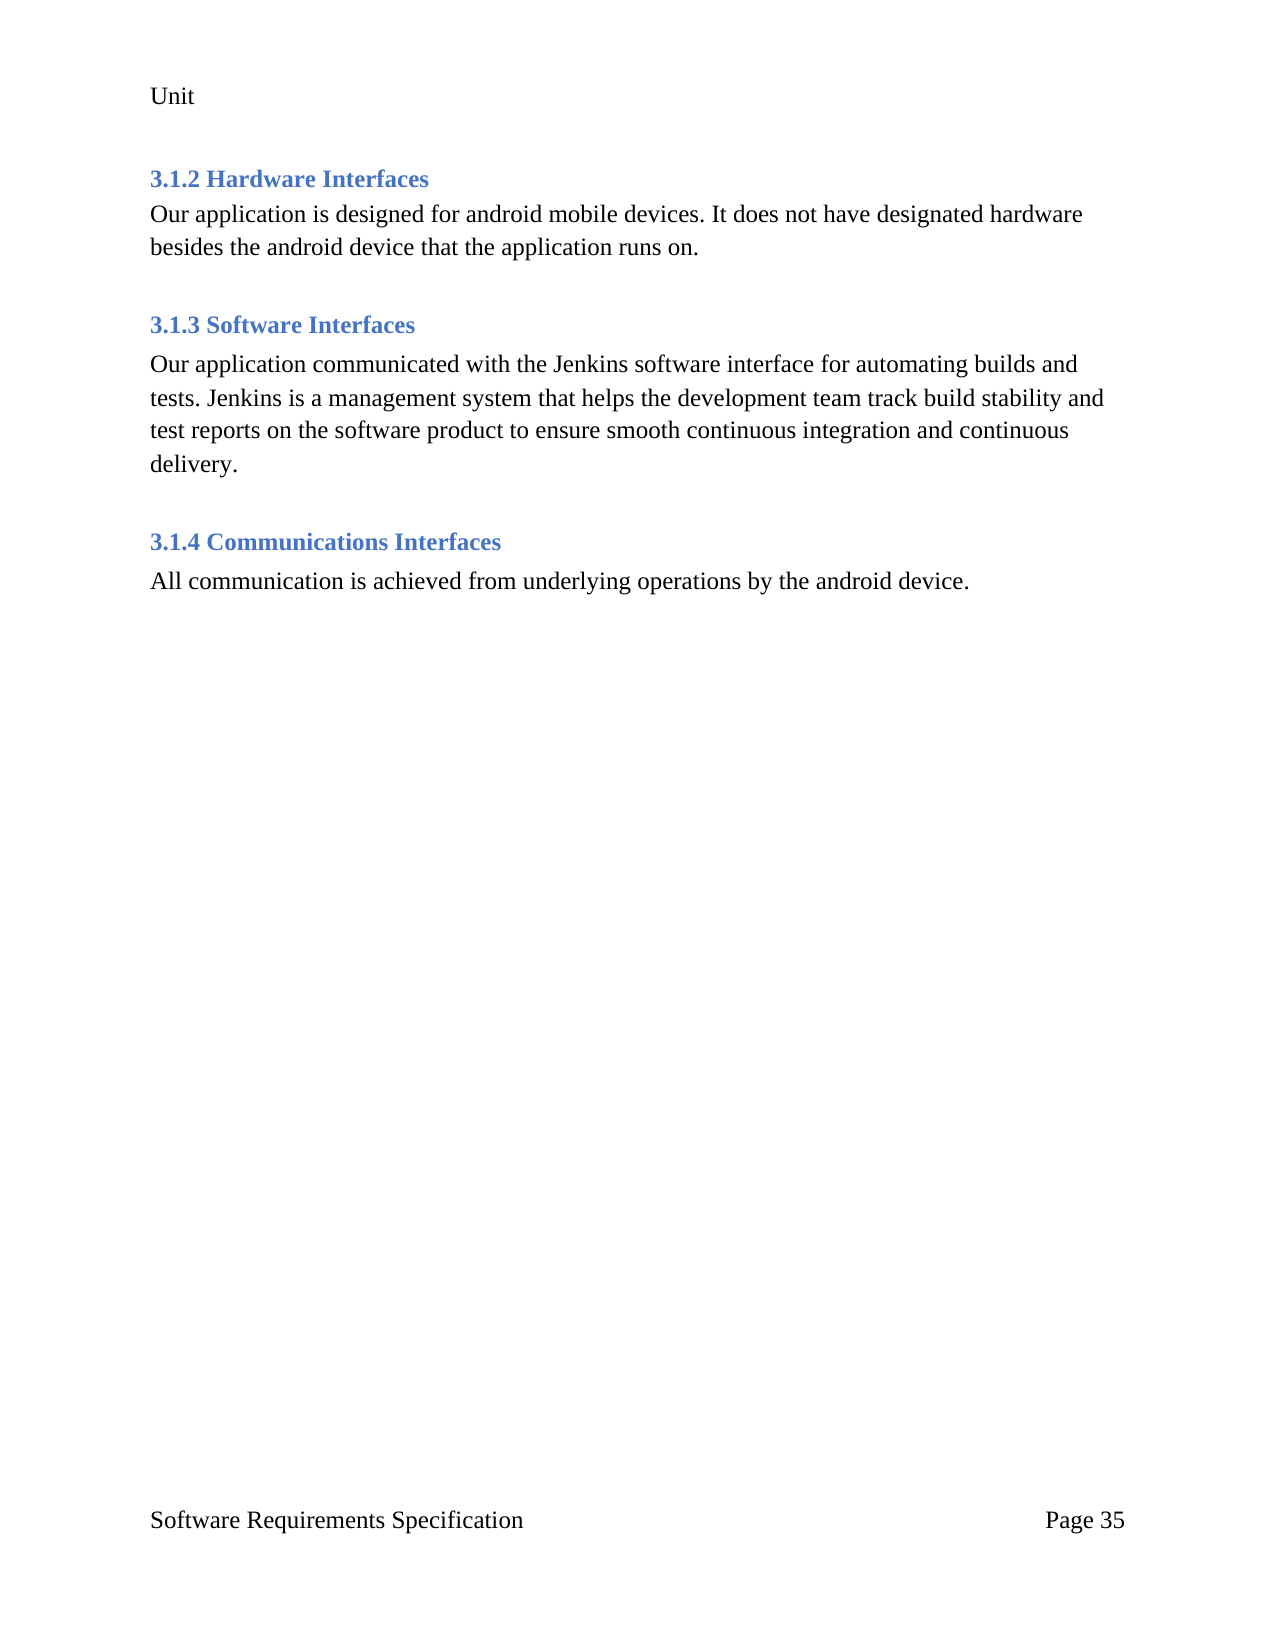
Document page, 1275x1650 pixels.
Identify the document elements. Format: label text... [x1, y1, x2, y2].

subtitle 3.1.2 Hardware Interfaces [150, 164, 1125, 192]
text All communication is achieved from underlying operations by the android device. [150, 566, 1125, 628]
subtitle 3.1.3 Software Interfaces [150, 310, 1125, 339]
subtitle 3.1.4 Communications Interfaces [150, 527, 1125, 556]
text Our application communicated with the Jenkins software interface for automating builds and tests. Jenkins is a management system that helps the development team track build stability and test reports on the software product to ensure smooth continuous integration and continuous delivery. [150, 349, 1125, 510]
text Our application is designed for android mobile devices. It does not have designated hardware besides the android device that the application runs on. [150, 199, 1125, 293]
